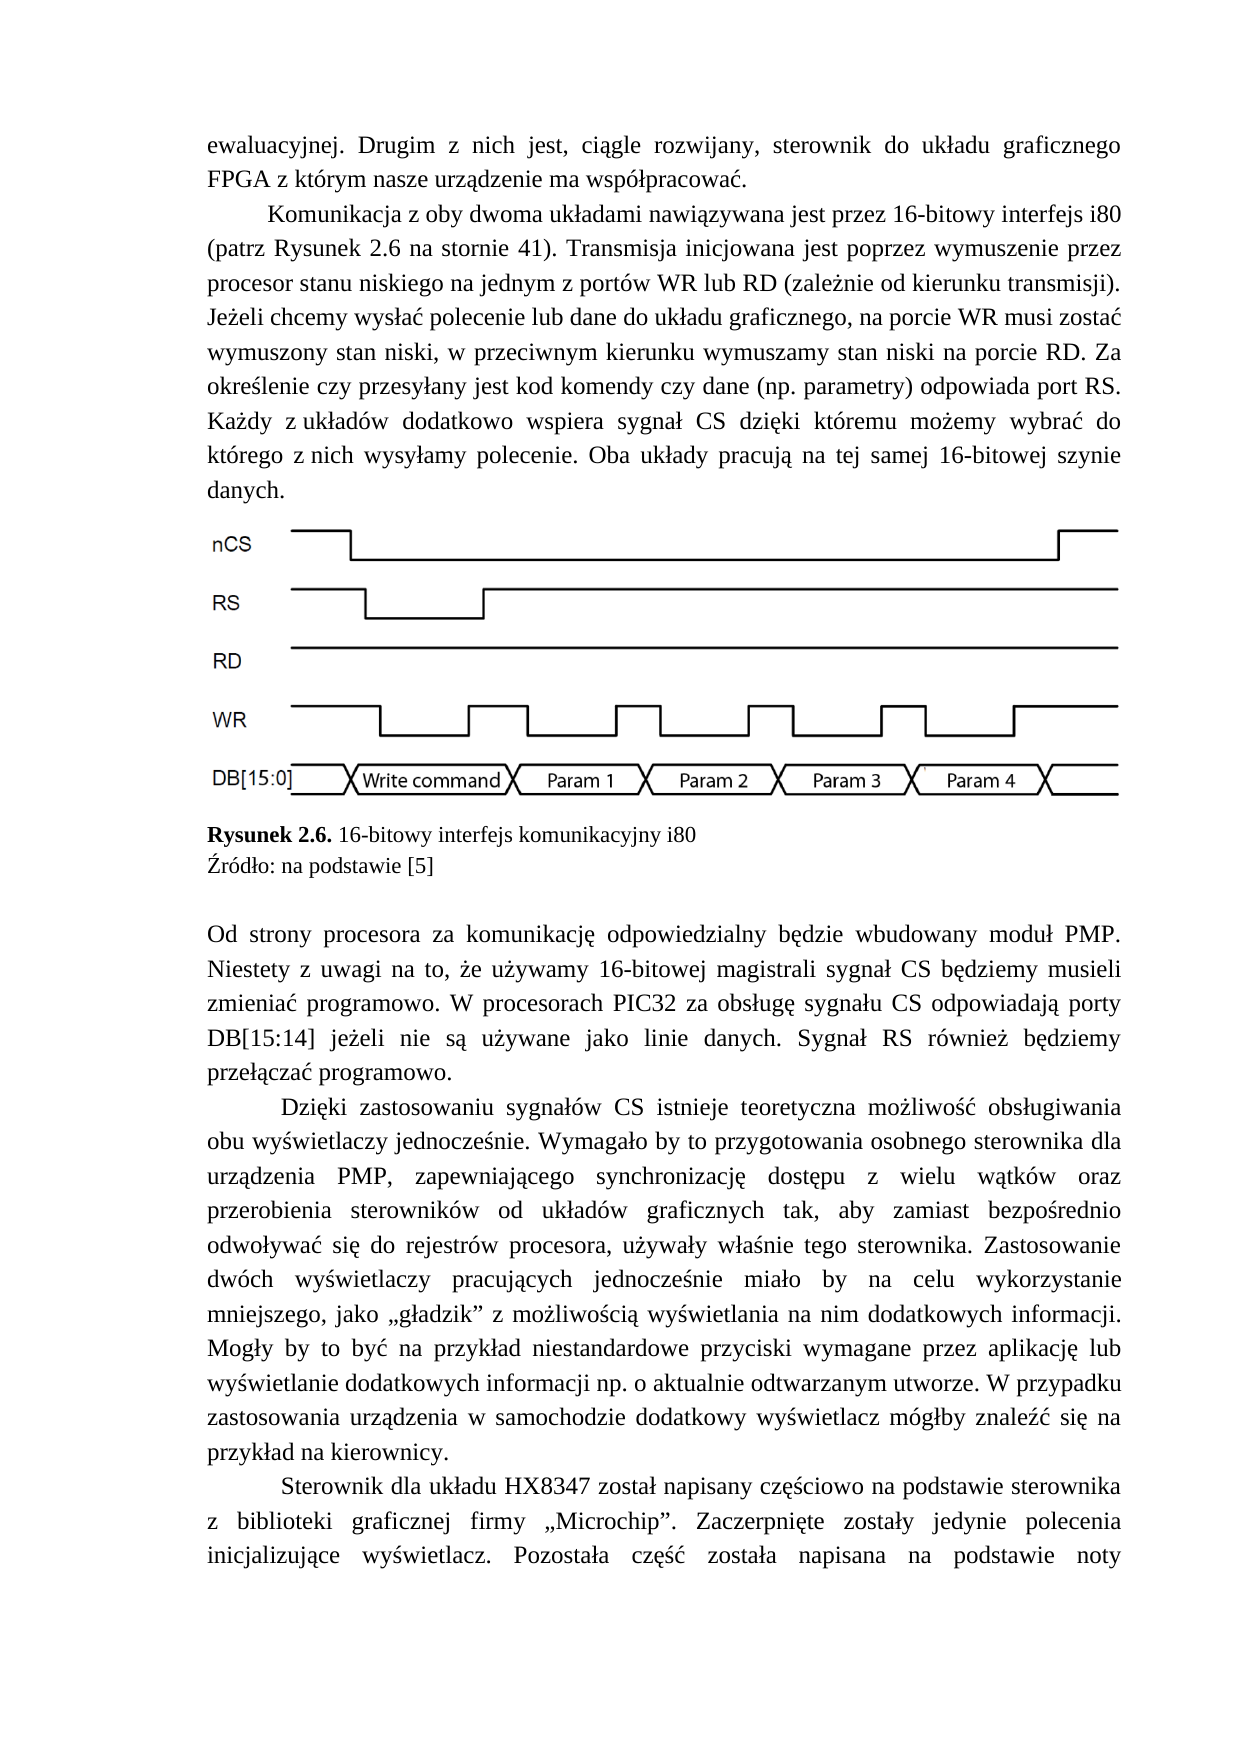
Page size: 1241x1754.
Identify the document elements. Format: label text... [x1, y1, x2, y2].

picture [206, 526, 1123, 798]
text Od strony procesora za komunikację odpowiedzialny będzie wbudowany moduł PMP. Niestety z uwagi na to, że używamy 16-bitowej magistrali sygnał CS będziemy musieli zmieniać programowo. W procesorach PIC32 za obsługę sygnału CS odpowiadają porty DB[15:14] jeżeli nie są używane jako linie danych. Sygnał RS również będziemy przełączać programowo. [207, 919, 1122, 1086]
text Dzięki zastosowaniu sygnałów CS istnieje teoretyczna możliwość obsługiwania obu wyświetlaczy jednocześnie. Wymagało by to przygotowania osobnego sterownika dla urządzenia PMP, zapewniającego synchronizację dostępu z wielu wątków oraz przerobienia sterowników od układów graficznych tak, aby zamiast bezpośrednio odwoływać się do rejestrów procesora, używały właśnie tego sterownika. Zastosowanie dwóch wyświetlaczy pracujących jednocześnie miało by na celu wykorzystanie mniejszego, jako „gładzik” z możliwością wyświetlania na nim dodatkowych informacji. Mogły by to być na przykład niestandardowe przyciski wymagane przez aplikację lub wyświetlanie dodatkowych informacji np. o aktualnie odtwarzanym utworze. W przypadku zastosowania urządzenia w samochodzie dodatkowy wyświetlacz mógłby znaleźć się na przykład na kierownicy. [207, 1092, 1122, 1466]
text Źródło: na podstawie [5] [207, 853, 1122, 879]
